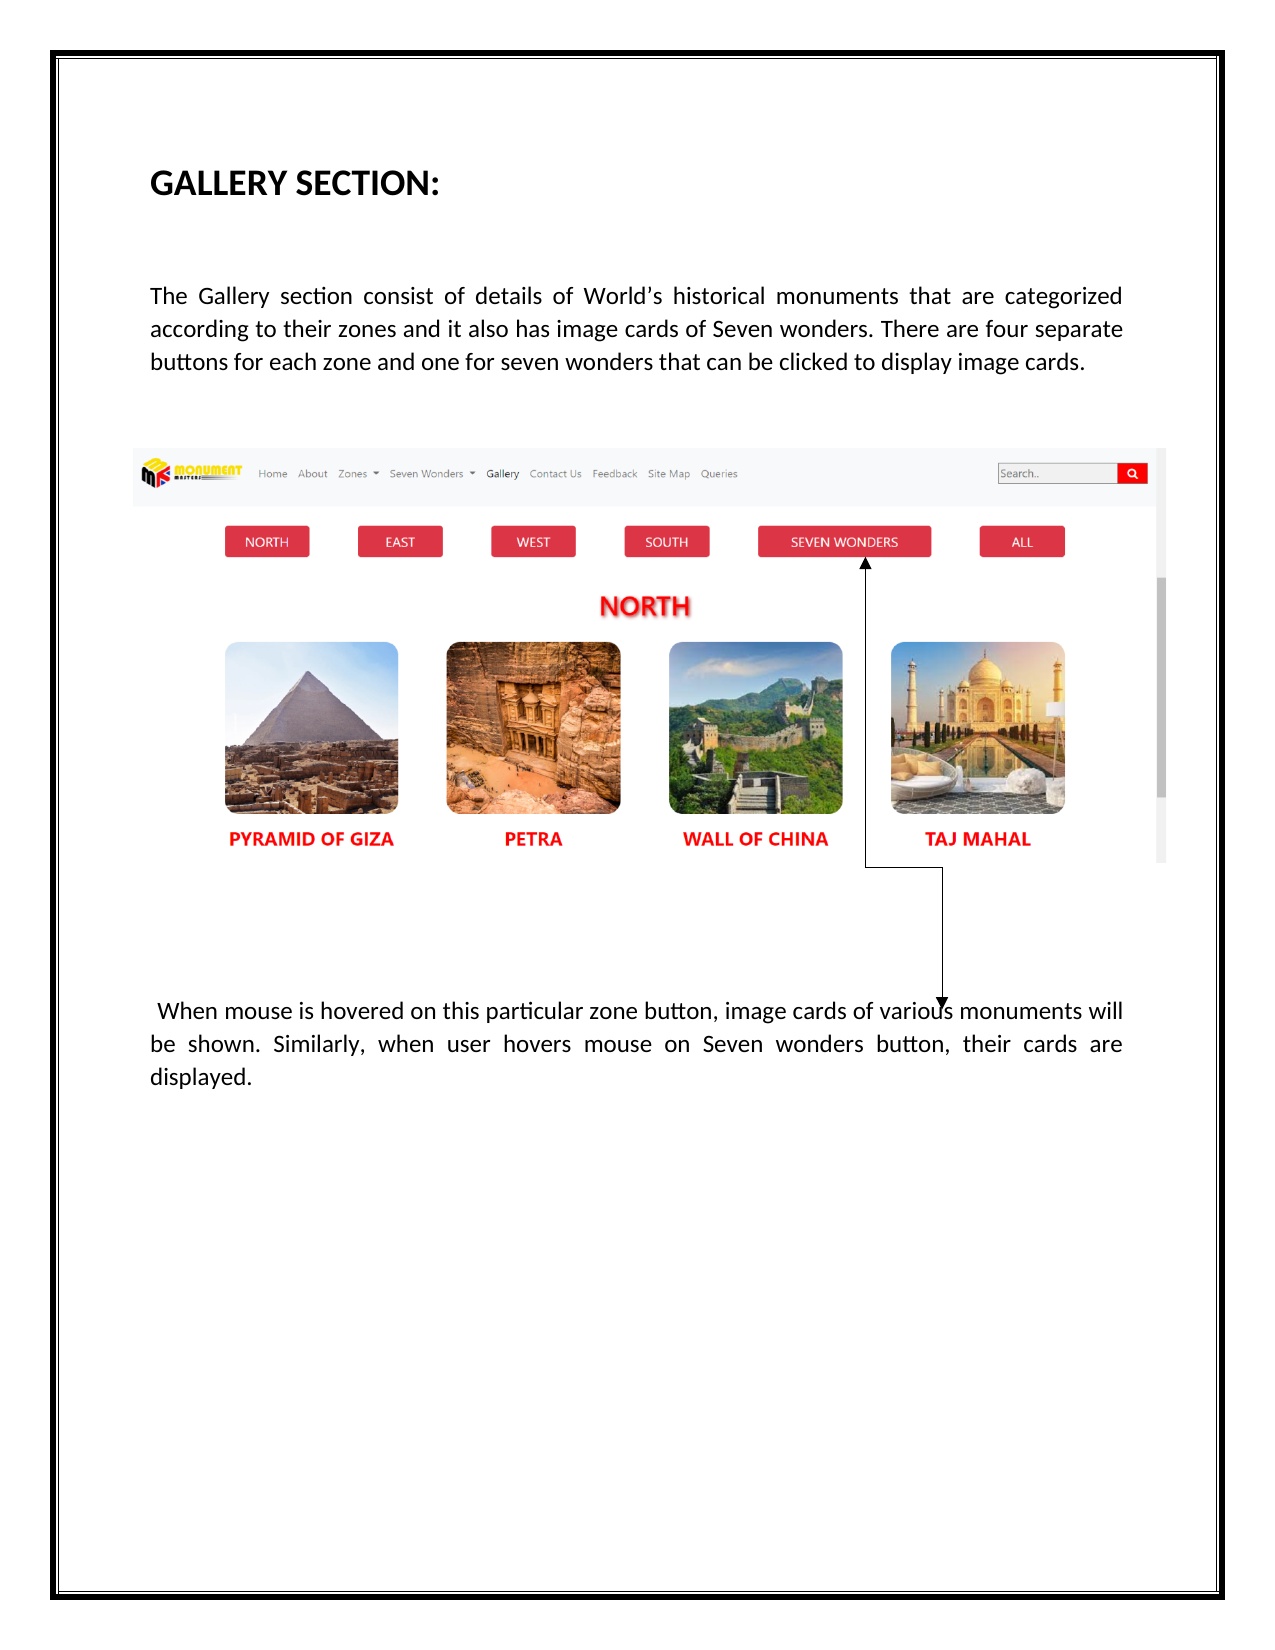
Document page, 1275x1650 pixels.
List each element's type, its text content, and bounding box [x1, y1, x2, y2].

picture [133, 448, 1167, 863]
text The Gallery section consist of details of World’s historical monuments that are categorized according to their zones and it also has image cards of Seven wonders. There are four separate buttons for each zone and one for seven wonders that can be clicked to display image cards. [150, 280, 1125, 377]
text GALLERY SECTION: [150, 159, 1125, 205]
text When mouse is hovered on this particular zone button, image cards of various monuments will be shown. Similarly, when user hovers mouse on Seven wonders button, their cards are displayed. [150, 995, 1125, 1091]
